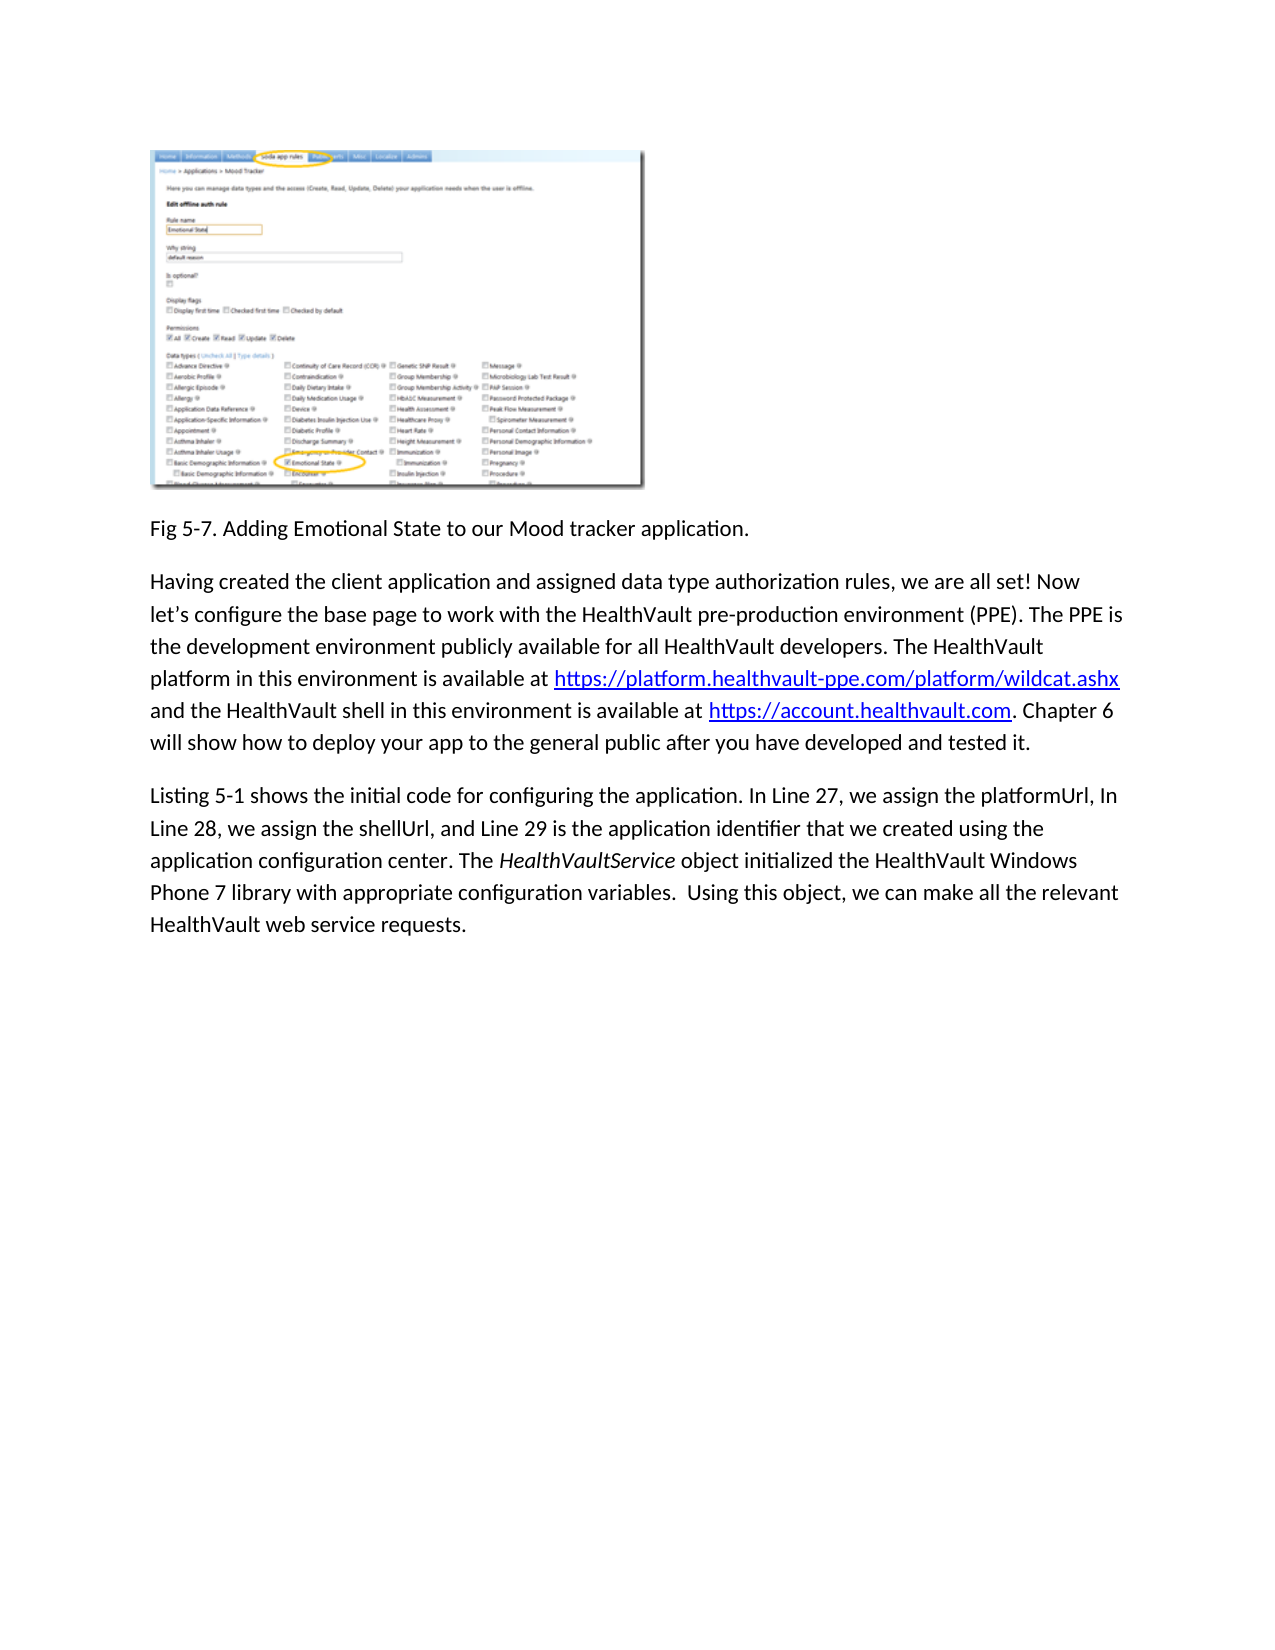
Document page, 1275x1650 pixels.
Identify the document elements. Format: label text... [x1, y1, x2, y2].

text Listing 5-1 shows the initial code for configuring the application. In Line 27, we assign the platformUrl, In Line 28, we assign the shellUrl, and Line 29 is the application identifier that we created using the application configuration center. The HealthVaultService object initialized the HealthVault Windows Phone 7 library with appropriate configuration variables. Using this object, we can make all the relevant HealthVault web service requests. [150, 781, 1125, 938]
text Having created the client application and assigned data type authorization rules, we are all set! Now let’s configure the base page to work with the HealthVault pre-production environment (PPE). The PPE is the development environment publicly available for all HealthVault developers. The HealthVault platform in this environment is available at https://platform.healthvault-ppe.com/platform/wildcat.ashx and the HealthVault shell in this environment is available at https://account.healthvault.com. Chapter 6 will show how to deploy your app to the general public after you have developed and tested it. [150, 567, 1125, 756]
picture [150, 150, 646, 490]
text Fig 5-7. Adding Emotional State to our Mood tracker application. [150, 514, 1125, 542]
